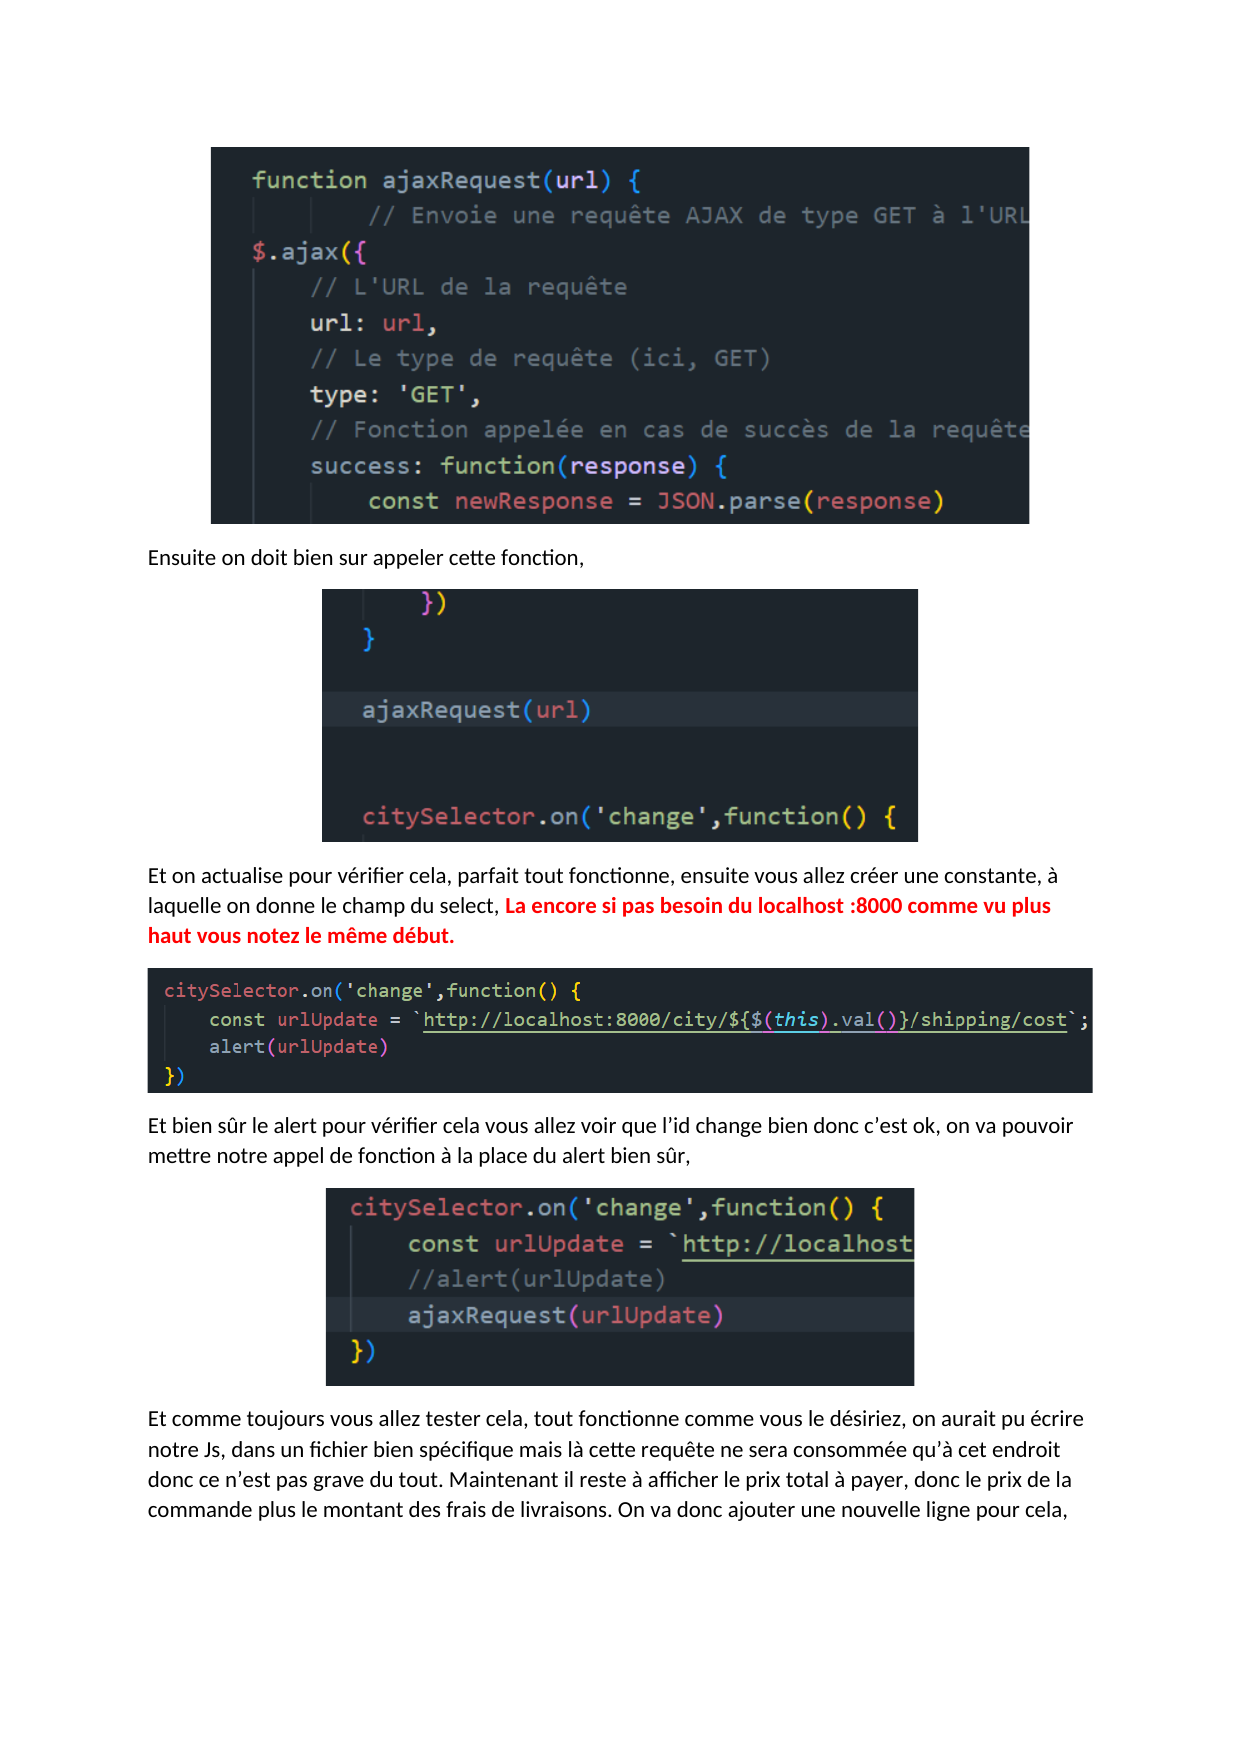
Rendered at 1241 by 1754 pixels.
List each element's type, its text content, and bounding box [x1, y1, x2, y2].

text Et on actualise pour vérifier cela, parfait tout fonctionne, ensuite vous allez créer une constante, à laquelle on donne le champ du select, La encore si pas besoin du localhost :8000 comme vu plus haut vous notez le même début. [148, 861, 1093, 949]
text Ensuite on doit bien sur appeler cette fonction, [148, 543, 1093, 571]
picture [325, 1188, 915, 1386]
picture [210, 147, 1030, 524]
picture [147, 968, 1093, 1093]
text Et bien sûr le alert pour vérifier cela vous allez voir que l’id change bien donc c’est ok, on va pouvoir mettre notre appel de fonction à la place du alert bien sûr, [148, 1111, 1093, 1169]
picture [322, 589, 919, 842]
text Et comme toujours vous allez tester cela, tout fonctionne comme vous le désiriez, on aurait pu écrire notre Js, dans un fichier bien spécifique mais là cette requête ne sera consommée qu’à cet endroit donc ce n’est pas grave du tout. Maintenant il reste à afficher le prix total à payer, donc le prix de la commande plus le montant des frais de livraisons. On va donc ajouter une nouvelle ligne pour cela, [148, 1404, 1093, 1523]
